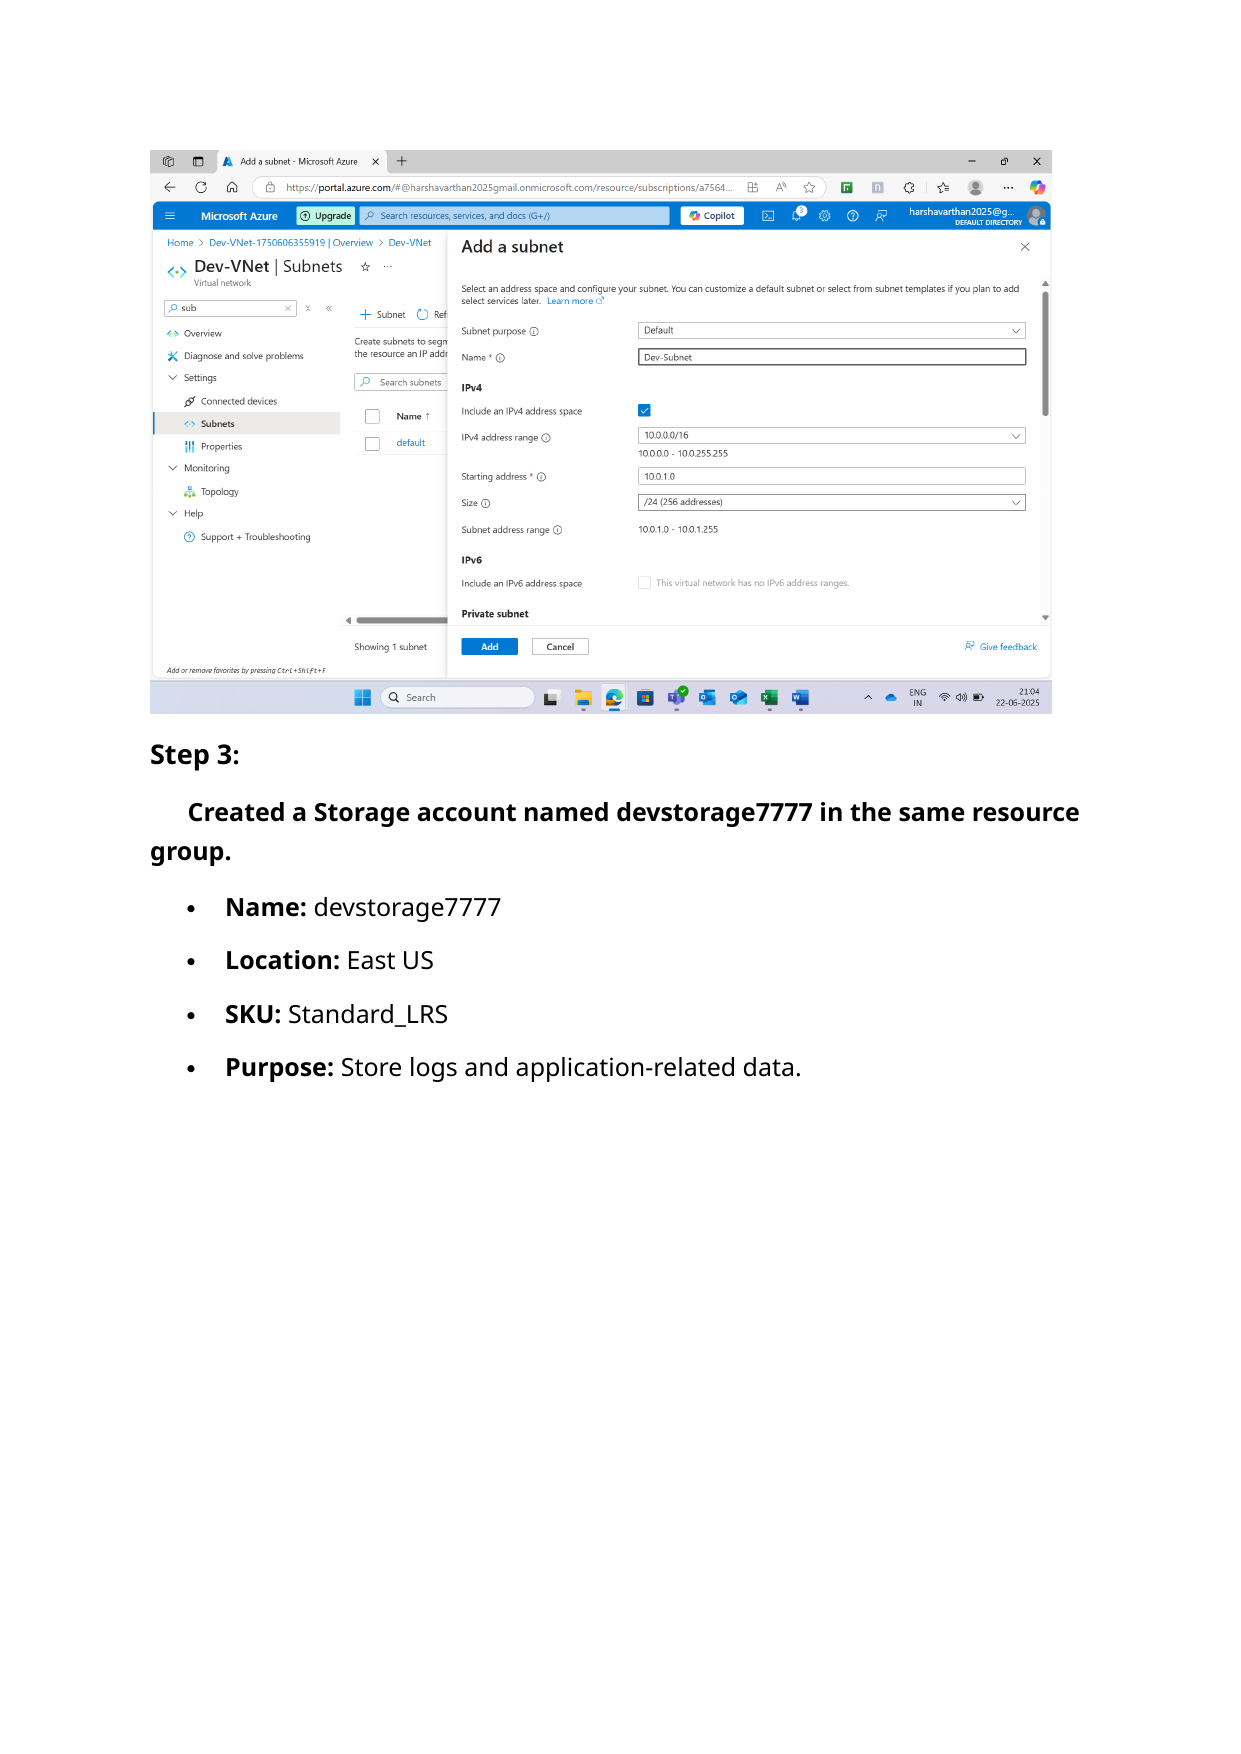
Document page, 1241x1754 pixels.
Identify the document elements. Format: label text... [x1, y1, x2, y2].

text Step 3: [150, 736, 1090, 772]
list SKU: Standard_LRS [187, 996, 1090, 1031]
list Purpose: Store logs and application-related data. [187, 1050, 1090, 1084]
list Location: East US [187, 943, 1090, 977]
text Created a Storage account named devstorage7777 in the same resource group. [150, 794, 1090, 868]
list Name: devstorage7777 [187, 889, 1090, 924]
picture [150, 150, 1053, 714]
